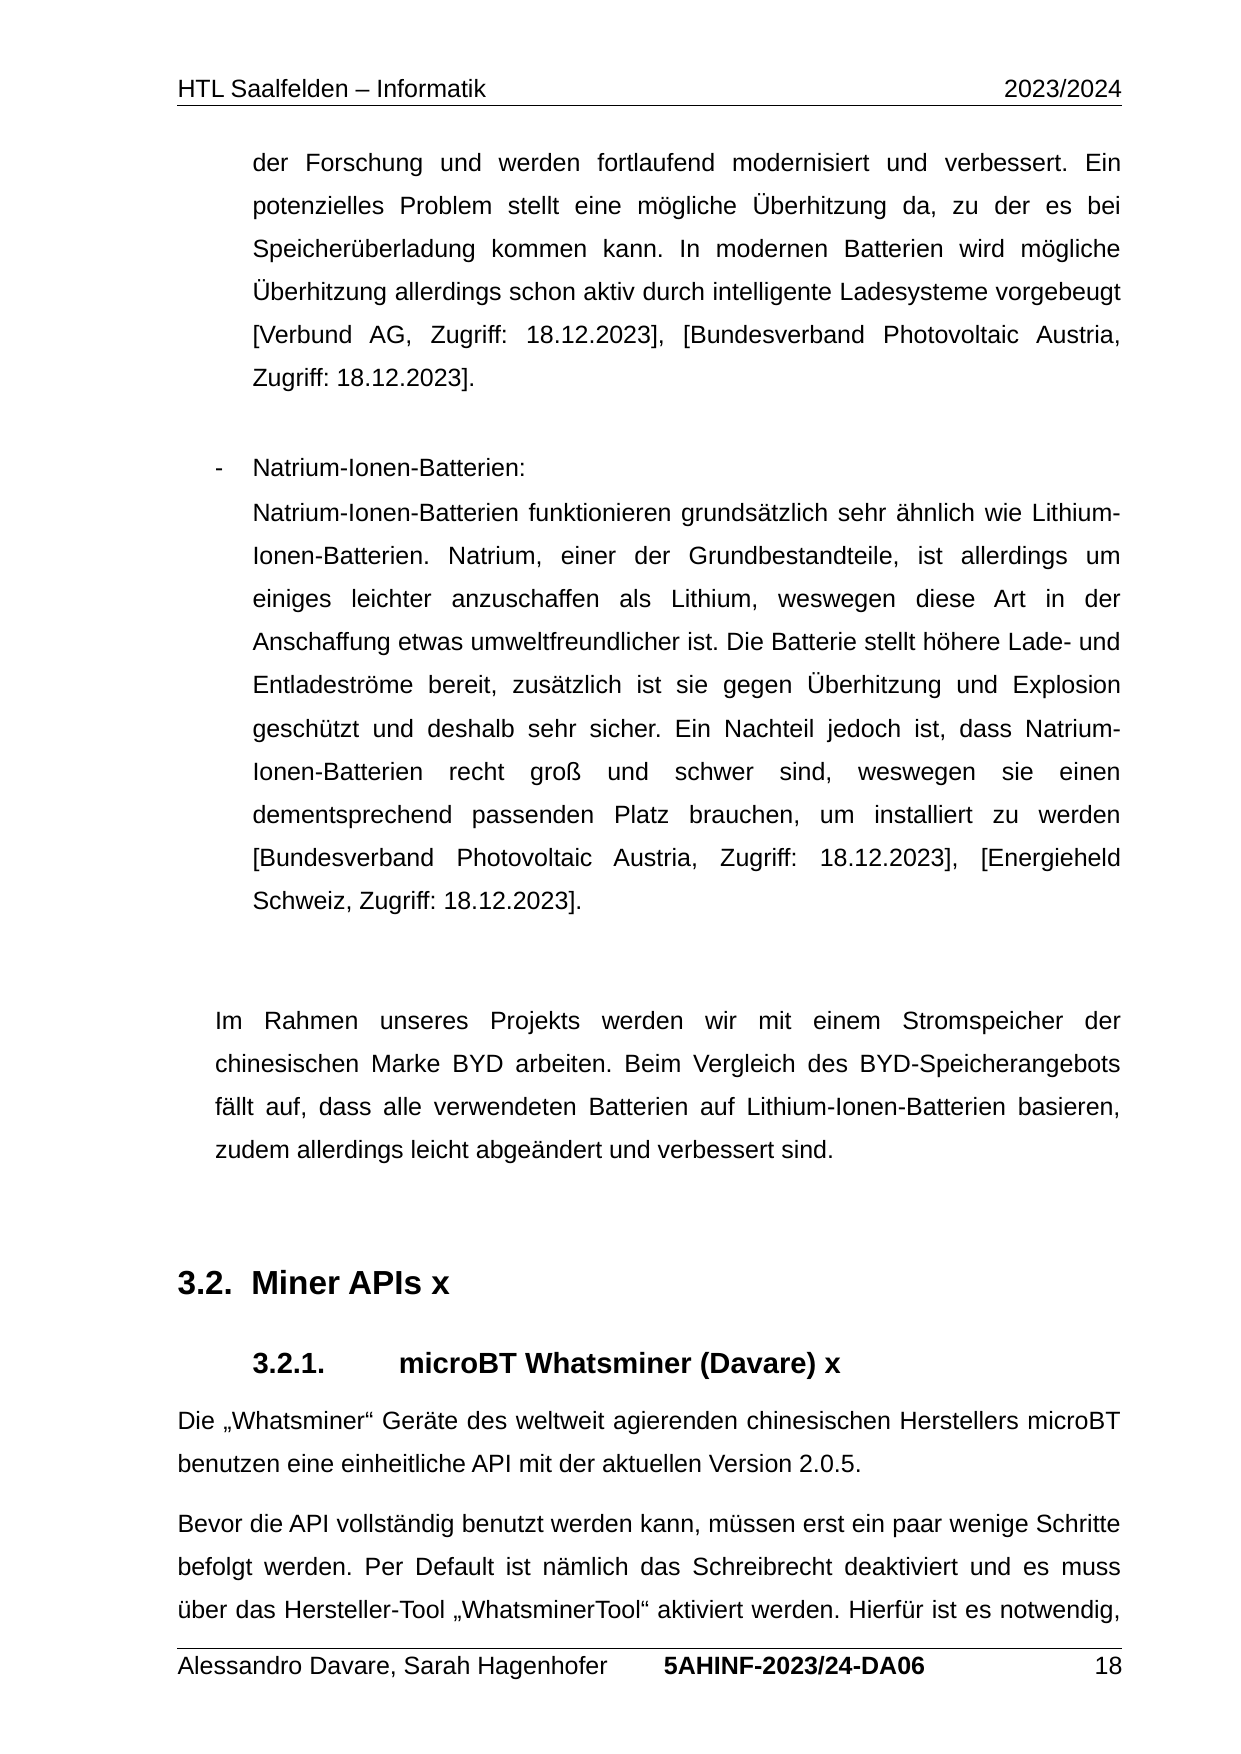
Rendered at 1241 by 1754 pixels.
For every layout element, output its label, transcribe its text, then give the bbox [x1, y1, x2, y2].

text Die „Whatsminer“ Geräte des weltweit agierenden chinesischen Herstellers microBT benutzen eine einheitliche API mit der aktuellen Version 2.0.5. [177, 1406, 1122, 1478]
text Im Rahmen unseres Projekts werden wir mit einem Stromspeicher der chinesischen Marke BYD arbeiten. Beim Vergleich des BYD-Speicherangebots fällt auf, dass alle verwendeten Batterien auf Lithium-Ionen-Batterien basieren, zudem allerdings leicht abgeändert und verbessert sind. [215, 1006, 1122, 1164]
list Natrium-Ionen-Batterien: Natrium-Ionen-Batterien funktionieren grundsätzlich sehr ähnlich wie Lithium-Ionen-Batterien. Natrium, einer der Grundbestandteile, ist allerdings um einiges leichter anzuschaffen als Lithium, weswegen diese Art in der Anschaffung etwas umweltfreundlicher ist. Die Batterie stellt höhere Lade- und Entladeströme bereit, zusätzlich ist sie gegen Überhitzung und Explosion geschützt und deshalb sehr sicher. Ein Nachteil jedoch ist, dass Natrium-Ionen-Batterien recht groß und schwer sind, weswegen sie einen dementsprechend passenden Platz brauchen, um installiert zu werden [Bundesverband Photovoltaic Austria, Zugriff: 18.12.2023], [Energieheld Schweiz, Zugriff: 18.12.2023]. [215, 449, 1122, 915]
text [177, 1509, 1122, 1624]
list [252, 148, 1122, 392]
subtitle Miner APIs x [177, 1263, 1122, 1301]
subtitle microBT Whatsminer (Davare) x [252, 1346, 1122, 1379]
